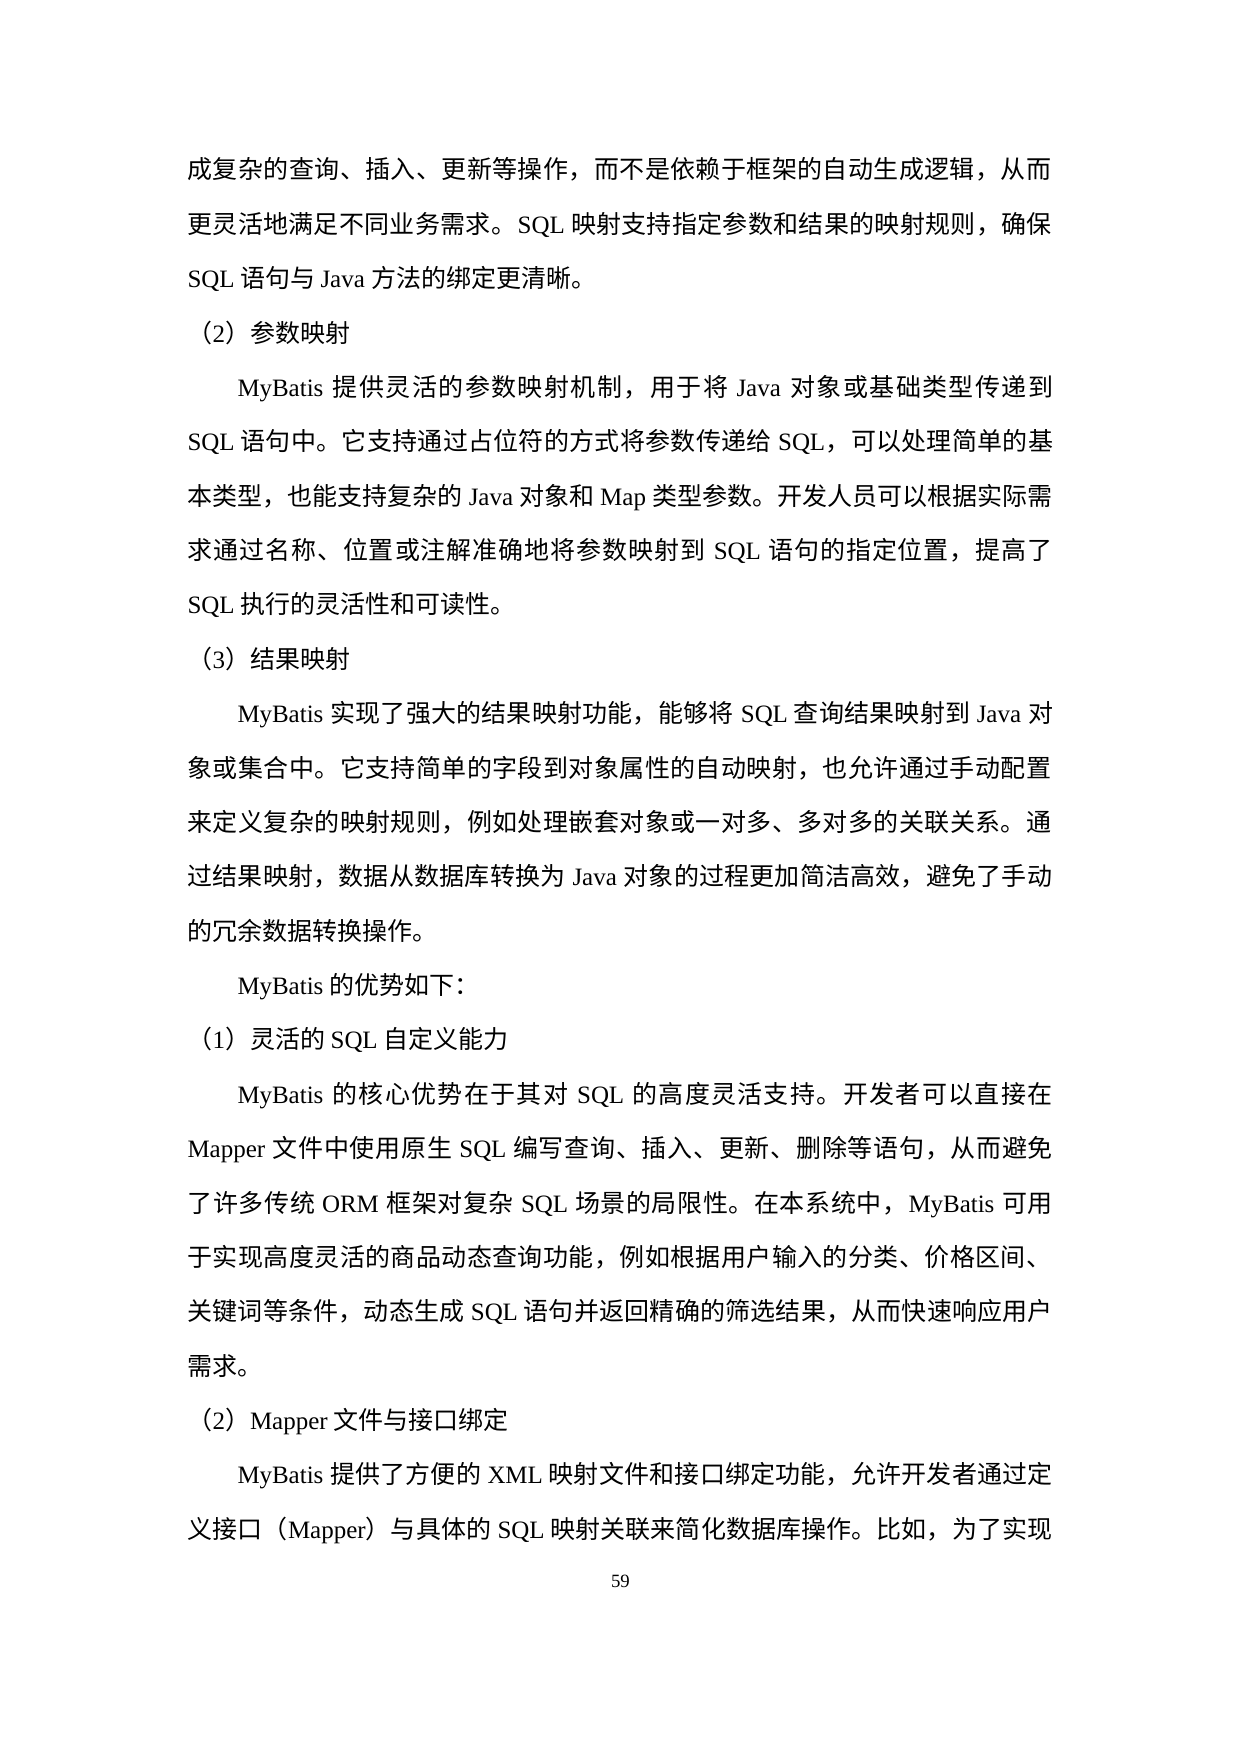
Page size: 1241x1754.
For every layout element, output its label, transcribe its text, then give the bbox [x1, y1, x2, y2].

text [187, 1455, 1053, 1546]
text （1）灵活的 SQL 自定义能力 [187, 1020, 1053, 1056]
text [187, 150, 1053, 295]
text MyBatis 实现了强大的结果映射功能，能够将 SQL 查询结果映射到 Java 对象或集合中。它支持简单的字段到对象属性的自动映射，也允许通过手动配置来定义复杂的映射规则，例如处理嵌套对象或一对多、多对多的关联关系。通过结果映射，数据从数据库转换为 Java 对象的过程更加简洁高效，避免了手动的冗余数据转换操作。 [187, 694, 1053, 947]
text MyBatis 提供灵活的参数映射机制，用于将 Java 对象或基础类型传递到 SQL 语句中。它支持通过占位符的方式将参数传递给 SQL，可以处理简单的基本类型，也能支持复杂的 Java 对象和 Map 类型参数。开发人员可以根据实际需求通过名称、位置或注解准确地将参数映射到 SQL 语句的指定位置，提高了 SQL 执行的灵活性和可读性。 [187, 367, 1053, 621]
text （2）参数映射 [187, 313, 1053, 349]
text （3）结果映射 [187, 639, 1053, 676]
text MyBatis 的优势如下： [187, 966, 1053, 1002]
text （2）Mapper 文件与接口绑定 [187, 1401, 1053, 1437]
text MyBatis 的核心优势在于其对 SQL 的高度灵活支持。开发者可以直接在 Mapper 文件中使用原生 SQL 编写查询、插入、更新、删除等语句，从而避免了许多传统 ORM 框架对复杂 SQL 场景的局限性。在本系统中，MyBatis 可用于实现高度灵活的商品动态查询功能，例如根据用户输入的分类、价格区间、关键词等条件，动态生成 SQL 语句并返回精确的筛选结果，从而快速响应用户需求。 [187, 1074, 1053, 1382]
